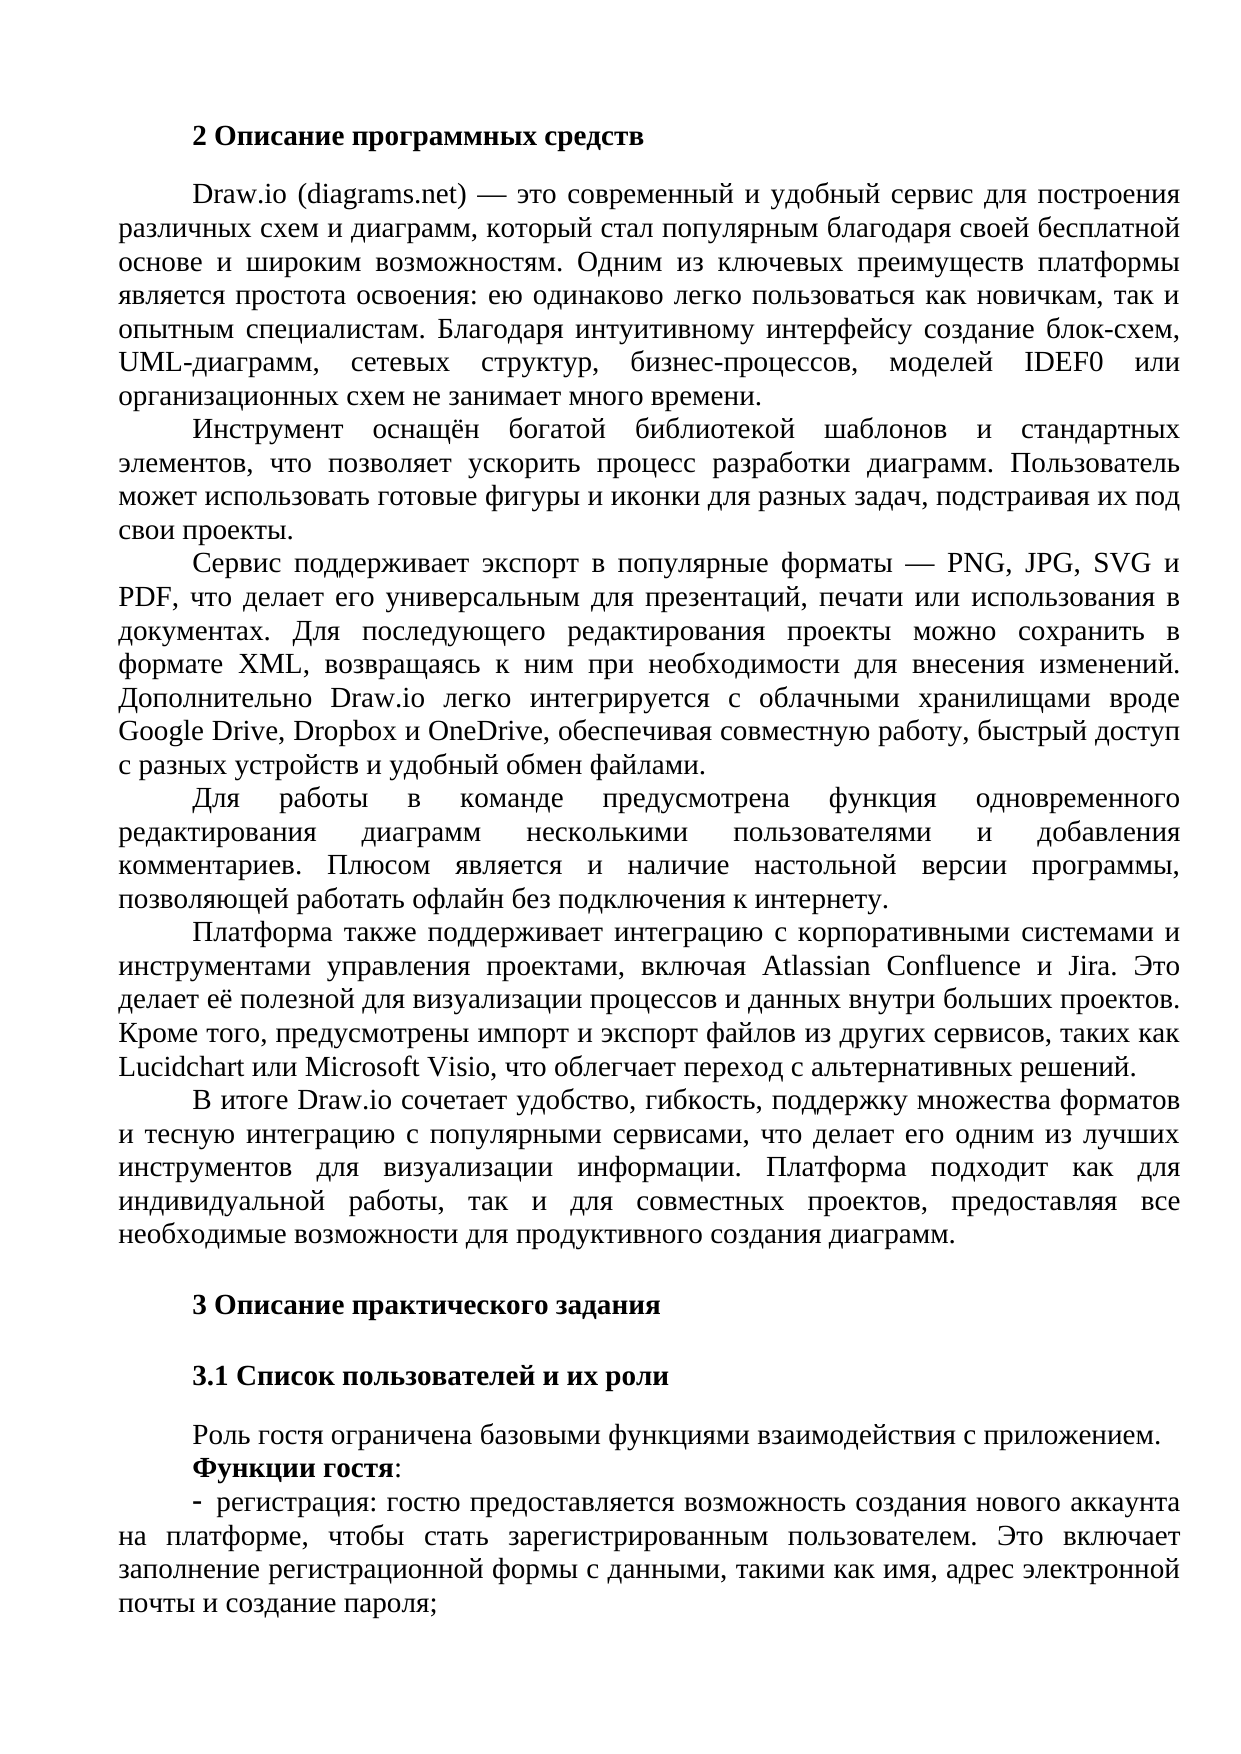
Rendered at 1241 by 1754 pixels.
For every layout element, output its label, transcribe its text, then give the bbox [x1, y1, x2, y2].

text 3 Описание практического задания [118, 1287, 1181, 1321]
list Инструмент оснащён богатой библиотекой шаблонов и стандартных элементов, что позволяет ускорить процесс разработки диаграмм. Пользователь может использовать готовые фигуры и иконки для разных задач, подстраивая их под свои проекты. [118, 411, 1181, 546]
list Сервис поддерживает экспорт в популярные форматы — PNG, JPG, SVG и PDF, что делает его универсальным для презентаций, печати или использования в документах. Для последующего редактирования проекты можно сохранить в формате XML, возвращаясь к ним при необходимости для внесения изменений. Дополнительно Draw.io легко интегрируется с облачными хранилищами вроде Google Drive, Dropbox и OneDrive, обеспечивая совместную работу, быстрый доступ с разных устройств и удобный обмен файлами. [118, 546, 1181, 780]
list регистрация: гостю предоставляется возможность создания нового аккаунта на платформе, чтобы стать зарегистрированным пользователем. Это включает заполнение регистрационной формы с данными, такими как имя, адрес электронной почты и создание пароля; [118, 1484, 1181, 1618]
list Для работы в команде предусмотрена функция одновременного редактирования диаграмм несколькими пользователями и добавления комментариев. Плюсом является и наличие настольной версии программы, позволяющей работать офлайн без подключения к интернету. [118, 780, 1181, 914]
text 3.1 Список пользователей и их роли [118, 1358, 1181, 1392]
list Платформа также поддерживает интеграцию с корпоративными системами и инструментами управления проектами, включая Atlassian Confluence и Jira. Это делает её полезной для визуализации процессов и данных внутри больших проектов. Кроме того, предусмотрены импорт и экспорт файлов из других сервисов, таких как Lucidchart или Microsoft Visio, что облегчает переход с альтернативных решений. [118, 914, 1181, 1082]
list В итоге Draw.io сочетает удобство, гибкость, поддержку множества форматов и тесную интеграцию с популярными сервисами, что делает его одним из лучших инструментов для визуализации информации. Платформа подходит как для индивидуальной работы, так и для совместных проектов, предоставляя все необходимые возможности для продуктивного создания диаграмм. [118, 1082, 1181, 1250]
text Функции гостя: [118, 1451, 1181, 1484]
text Роль гостя ограничена базовыми функциями взаимодействия с приложением. [118, 1417, 1181, 1451]
text 2 Описание программных средств [118, 118, 1181, 152]
list Draw.io (diagrams.net) — это современный и удобный сервис для построения различных схем и диаграмм, который стал популярным благодаря своей бесплатной основе и широким возможностям. Одним из ключевых преимуществ платформы является простота освоения: ею одинаково легко пользоваться как новичкам, так и опытным специалистам. Благодаря интуитивному интерфейсу создание блок-схем, UML-диаграмм, сетевых структур, бизнес-процессов, моделей IDEF0 или организационных схем не занимает много времени. [118, 177, 1181, 411]
